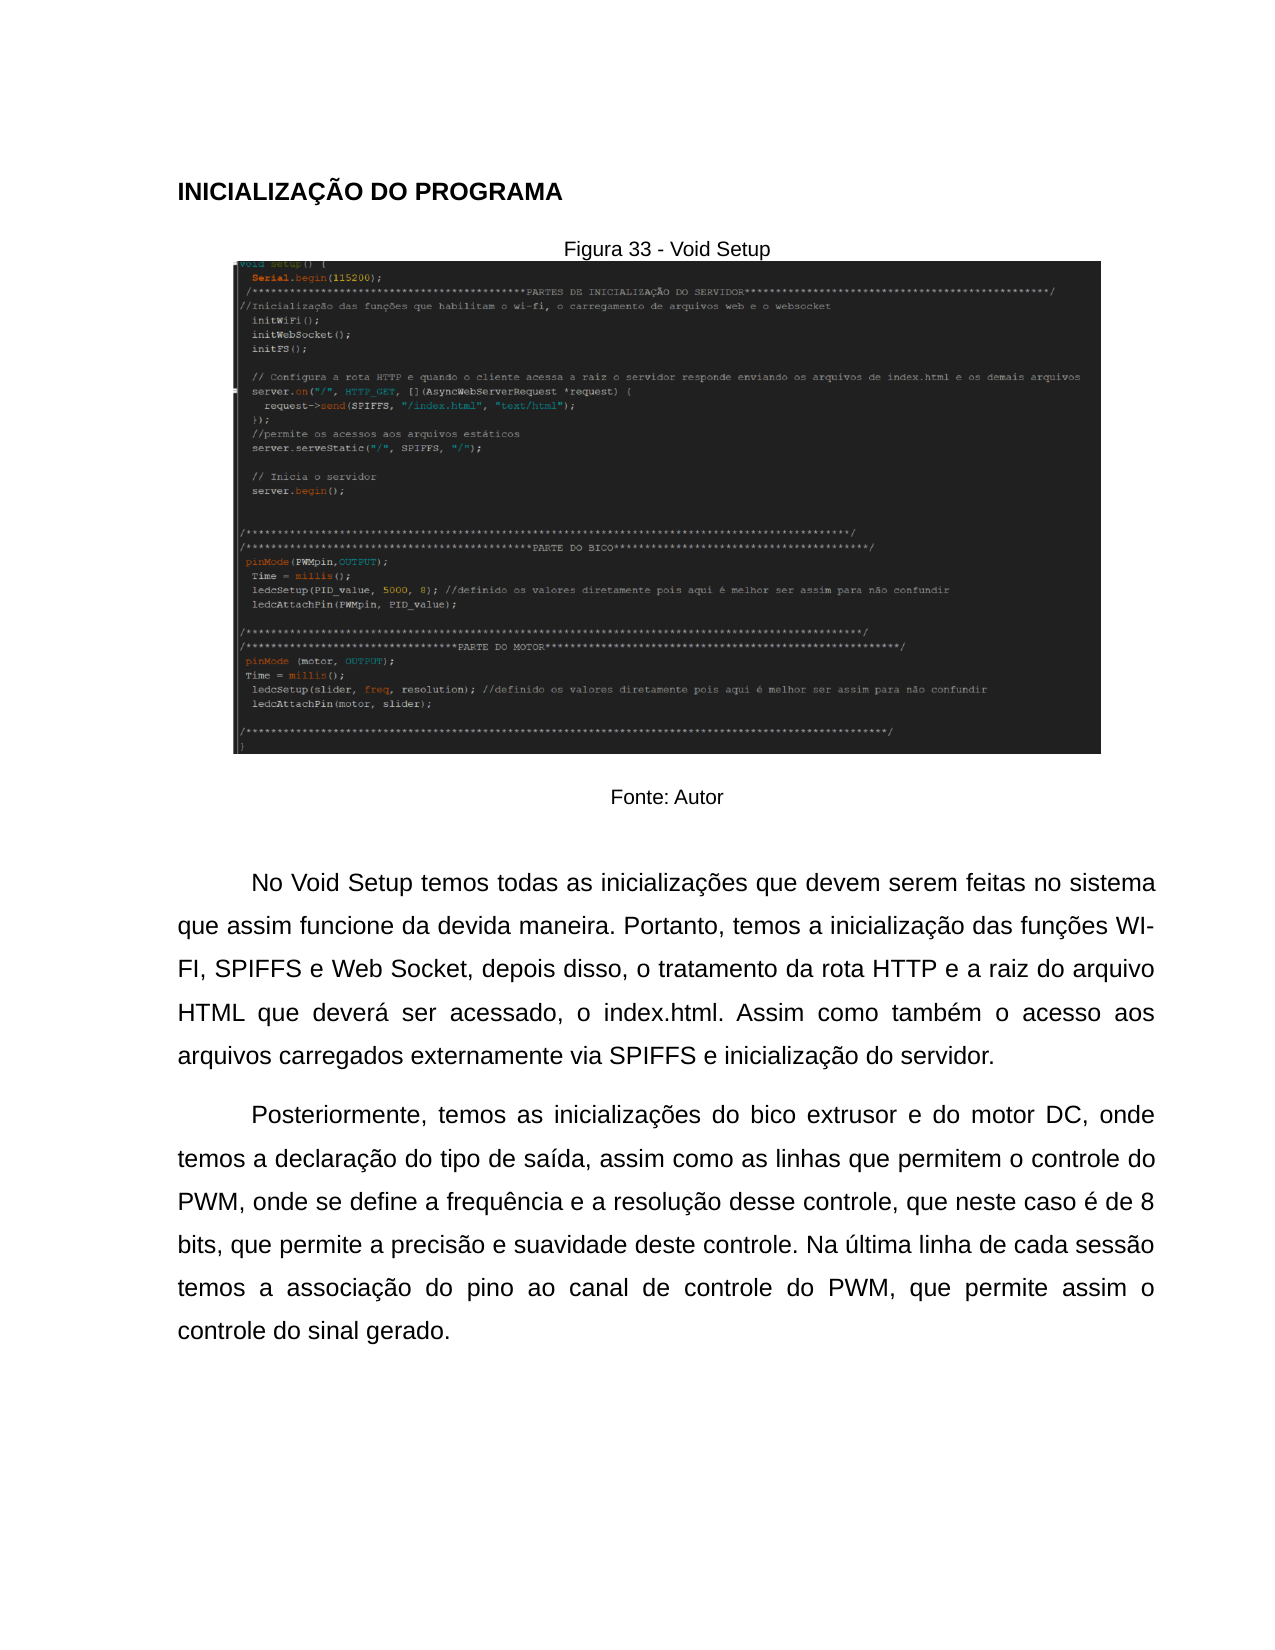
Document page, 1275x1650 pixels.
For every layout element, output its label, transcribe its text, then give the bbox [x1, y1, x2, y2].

text No Void Setup temos todas as inicializações que devem serem feitas no sistema que assim funcione da devida maneira. Portanto, temos a inicialização das funções WI-FI, SPIFFS e Web Socket, depois disso, o tratamento da rota HTTP e a raiz do arquivo HTML que deverá ser acessado, o index.html. Assim como também o acesso aos arquivos carregados externamente via SPIFFS e inicialização do servidor. [177, 868, 1157, 1069]
text Fonte: Autor [177, 784, 1157, 808]
text INICIALIZAÇÃO DO PROGRAMA [177, 177, 1157, 206]
picture [233, 261, 1101, 754]
text Posteriormente, temos as inicializações do bico extrusor e do motor DC, onde temos a declaração do tipo de saída, assim como as linhas que permitem o controle do PWM, onde se define a frequência e a resolução desse controle, que neste caso é de 8 bits, que permite a precisão e suavidade deste controle. Na última linha de cada sessão temos a associação do pino ao canal de controle do PWM, que permite assim o controle do sinal gerado. [177, 1101, 1157, 1345]
